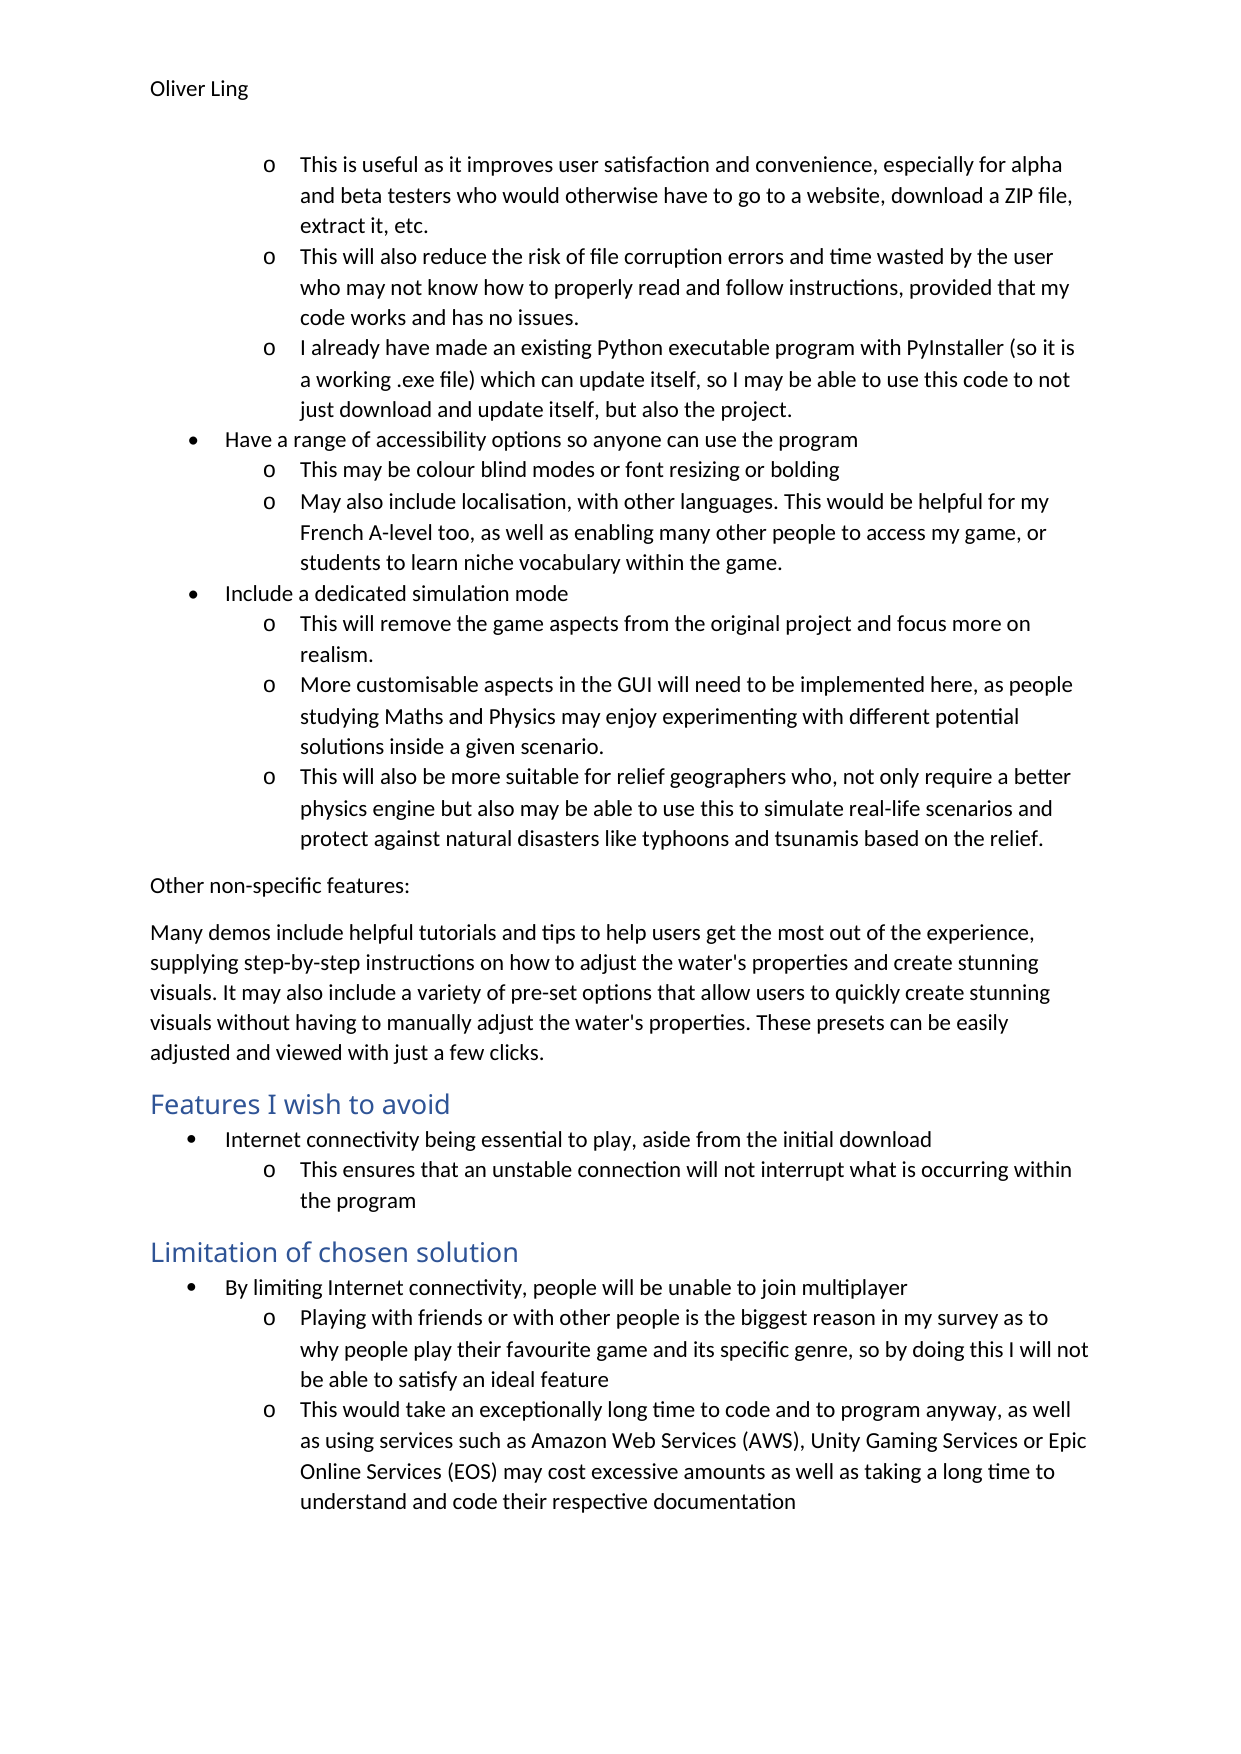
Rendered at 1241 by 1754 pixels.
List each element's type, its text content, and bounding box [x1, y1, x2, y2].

list This will remove the game aspects from the original project and focus more on realism. [262, 609, 1090, 668]
list Include a dedicated simulation mode [187, 579, 1090, 607]
text Other non-specific features: [150, 871, 1090, 899]
list More customisable aspects in the GUI will need to be implemented here, as people studying Maths and Physics may enjoy experimenting with different potential solutions inside a given scenario. [262, 671, 1090, 760]
list Internet connectivity being essential to play, aside from the initial download [187, 1125, 1090, 1153]
list This may be colour blind modes or font resizing or bolding [262, 456, 1090, 485]
list I already have made an existing Python executable program with PyInstaller (so it is a working .exe file) which can update itself, so I may be able to use this code to not just download and update itself, but also the project. [262, 333, 1090, 423]
list This ensures that an unstable connection will not interrupt what is occurring within the program [262, 1155, 1090, 1215]
list May also include localisation, with other languages. This would be helpful for my French A-level too, as well as enabling many other people to access my game, or students to learn niche vocabulary within the game. [262, 487, 1090, 577]
list This would take an exceptionally long time to code and to program anyway, as well as using services such as Amazon Web Services (AWS), Unity Gaming Services or Epic Online Services (EOS) may cost excessive amounts as well as taking a long time to understand and code their respective documentation [262, 1395, 1090, 1515]
list This will also reduce the risk of file corruption errors and time wasted by the user who may not know how to properly read and follow instructions, provided that my code works and has no issues. [262, 242, 1090, 331]
list This is useful as it improves user satisfaction and convenience, especially for alpha and beta testers who would otherwise have to go to a website, download a ZIP file, extract it, etc. [262, 150, 1090, 239]
list Playing with friends or with other people is the biggest reason in my survey as to why people play their favourite game and its specific genre, so by doing this I will not be able to satisfy an ideal feature [262, 1303, 1090, 1393]
list By limiting Internet connectivity, people will be unable to join multiplayer [187, 1273, 1090, 1301]
list This will also be more suitable for relief geographers who, not only require a better physics engine but also may be able to use this to simulate real-life scenarios and protect against natural disasters like typhoons and tsunamis based on the relief. [262, 762, 1090, 852]
text Many demos include helpful tutorials and tips to help users get the most out of the experience, supplying step-by-step instructions on how to adjust the water's properties and create stunning visuals. It may also include a variety of pre-set options that allow users to quickly create stunning visuals without having to manually adjust the water's properties. These presets can be easily adjusted and viewed with just a few clicks. [150, 918, 1090, 1066]
subtitle Limitation of chosen solution [150, 1233, 1090, 1270]
subtitle Features I wish to avoid [150, 1085, 1090, 1122]
list Have a range of accessibility options so anyone can use the program [187, 425, 1090, 453]
